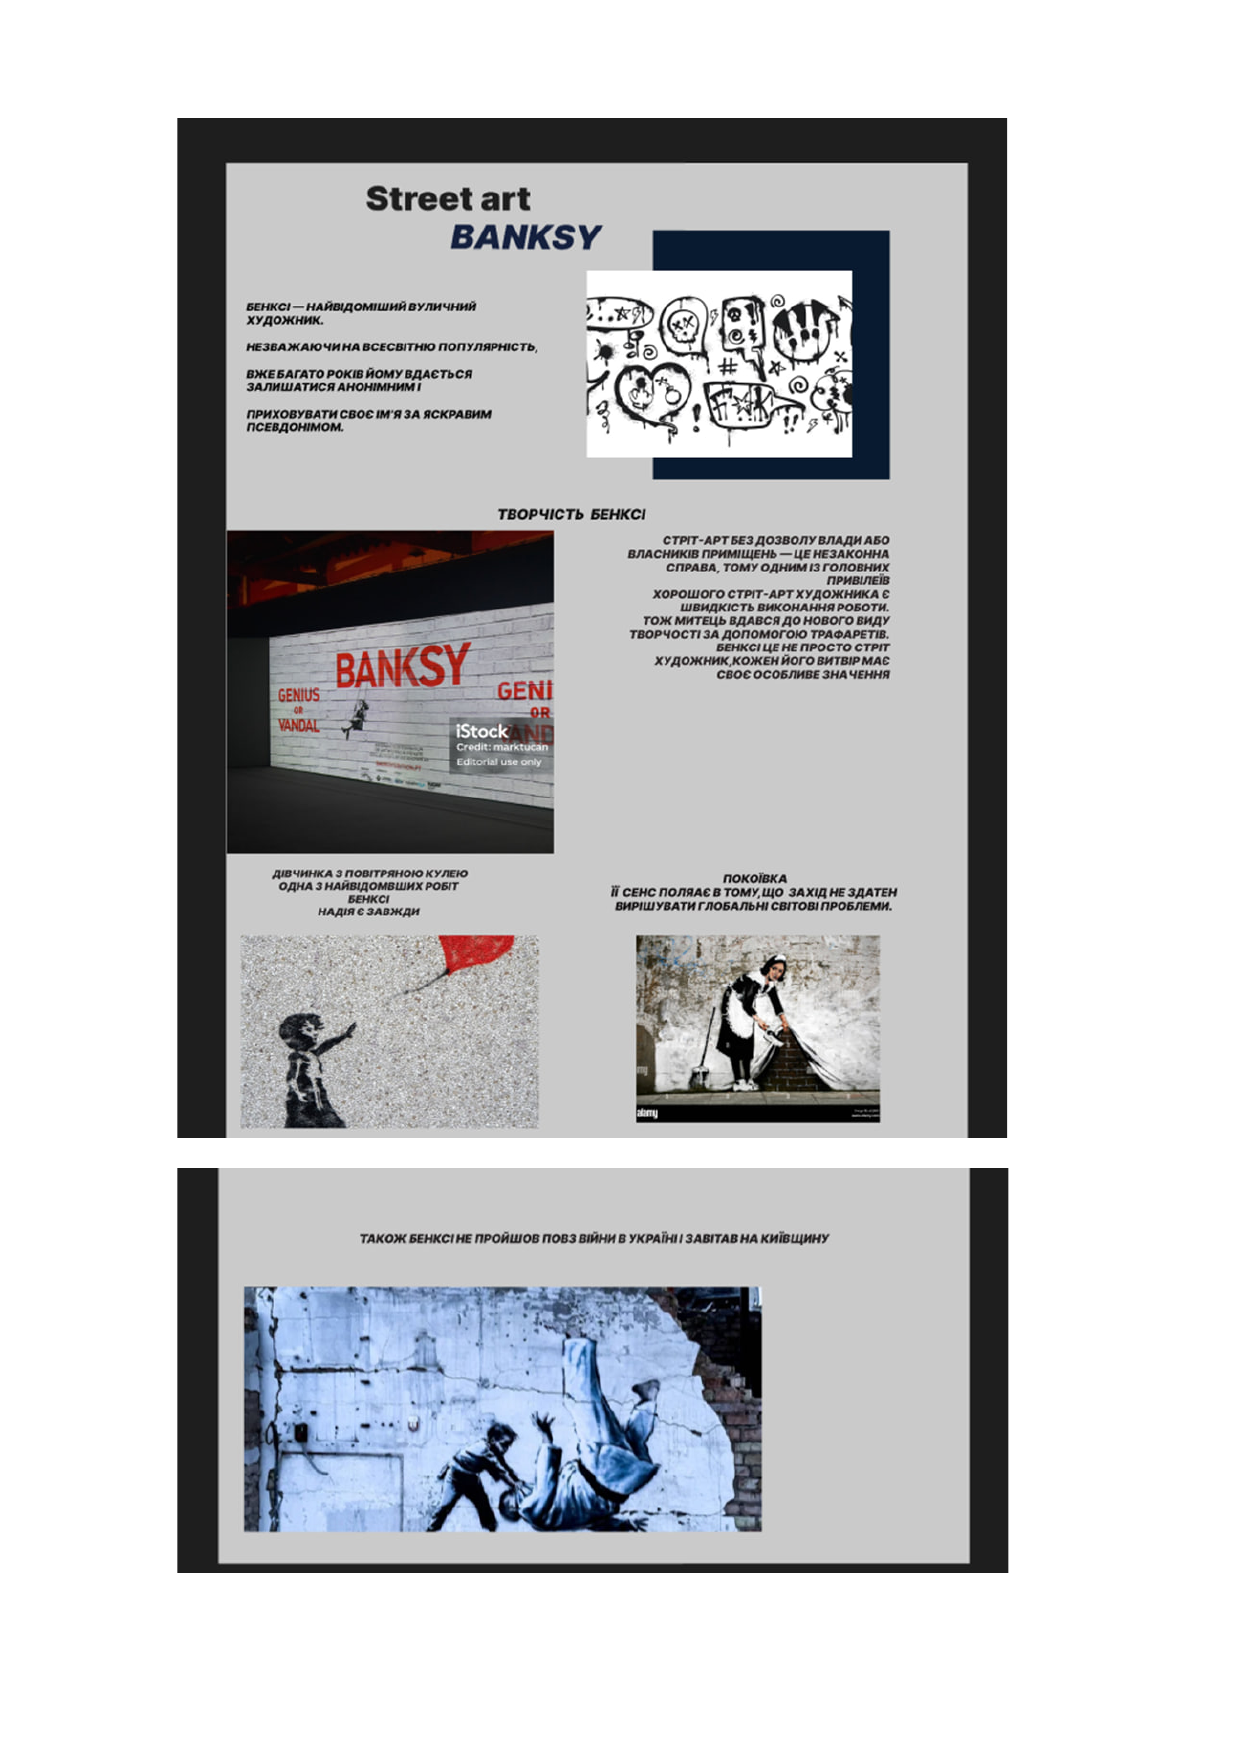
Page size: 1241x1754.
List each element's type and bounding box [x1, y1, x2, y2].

picture [177, 118, 1008, 1138]
picture [177, 1168, 1009, 1573]
